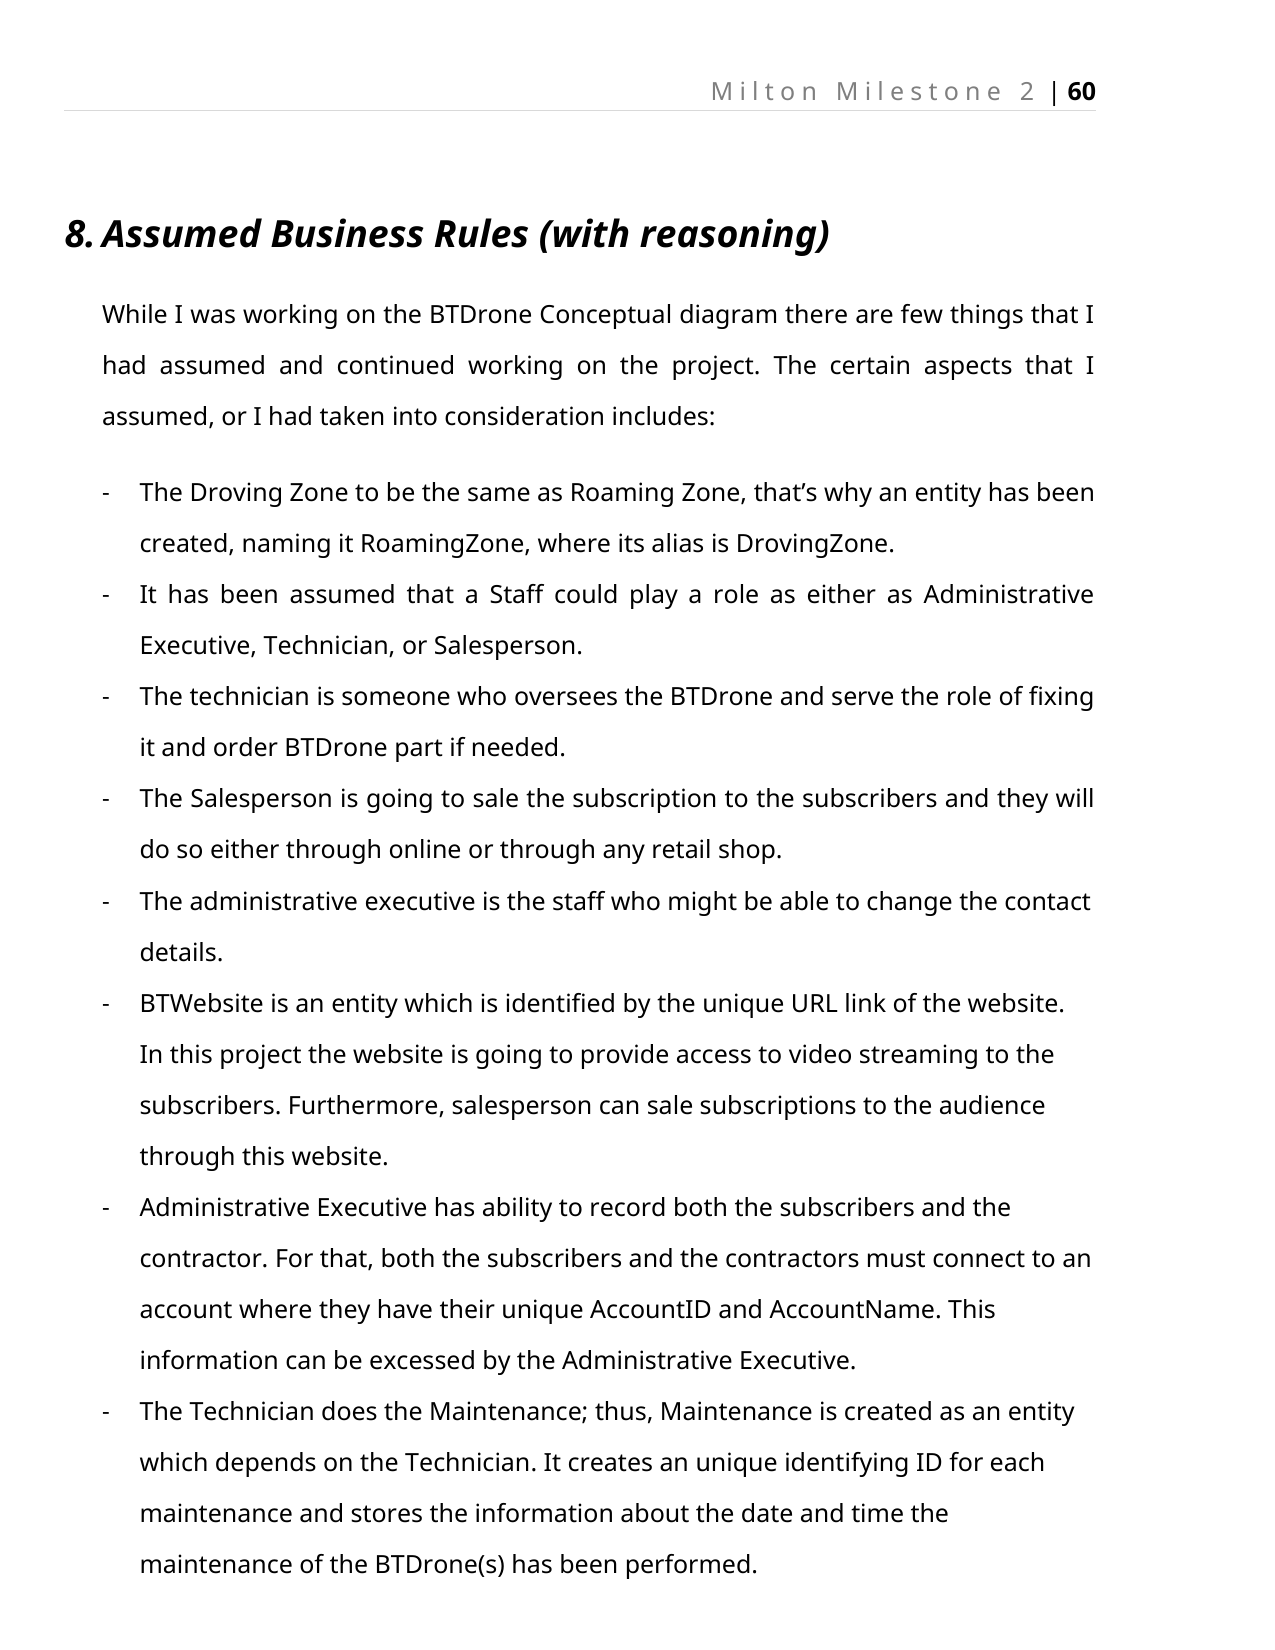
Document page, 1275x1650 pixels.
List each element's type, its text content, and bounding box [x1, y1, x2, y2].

list The Droving Zone to be the same as Roaming Zone, that’s why an entity has been created, naming it RoamingZone, where its alias is DrovingZone. [102, 475, 1096, 560]
list The administrative executive is the staff who might be able to change the contact details. [102, 883, 1096, 968]
list The Salesperson is going to sale the subscription to the subscribers and they will do so either through online or through any retail shop. [102, 781, 1096, 866]
subtitle Assumed Business Rules (with reasoning) [64, 208, 1096, 259]
list Administrative Executive has ability to record both the subscribers and the contractor. For that, both the subscribers and the contractors must connect to an account where they have their unique AccountID and AccountName. This information can be excessed by the Administrative Executive. [102, 1189, 1096, 1377]
text While I was working on the BTDrone Conceptual diagram there are few things that I had assumed and continued working on the project. The certain aspects that I assumed, or I had taken into consideration includes: [102, 297, 1096, 433]
list BTWebsite is an entity which is identified by the unique URL link of the website. In this project the website is going to provide access to video streaming to the subscribers. Furthermore, salesperson can sale subscriptions to the audience through this website. [102, 985, 1096, 1172]
list The technician is someone who oversees the BTDrone and serve the role of fixing it and order BTDrone part if needed. [102, 679, 1096, 764]
list The Technician does the Maintenance; thus, Maintenance is created as an entity which depends on the Technician. It creates an unique identifying ID for each maintenance and stores the information about the date and time the maintenance of the BTDrone(s) has been performed. [102, 1393, 1096, 1581]
list It has been assumed that a Staff could play a role as either as Administrative Executive, Technician, or Salesperson. [102, 577, 1096, 662]
